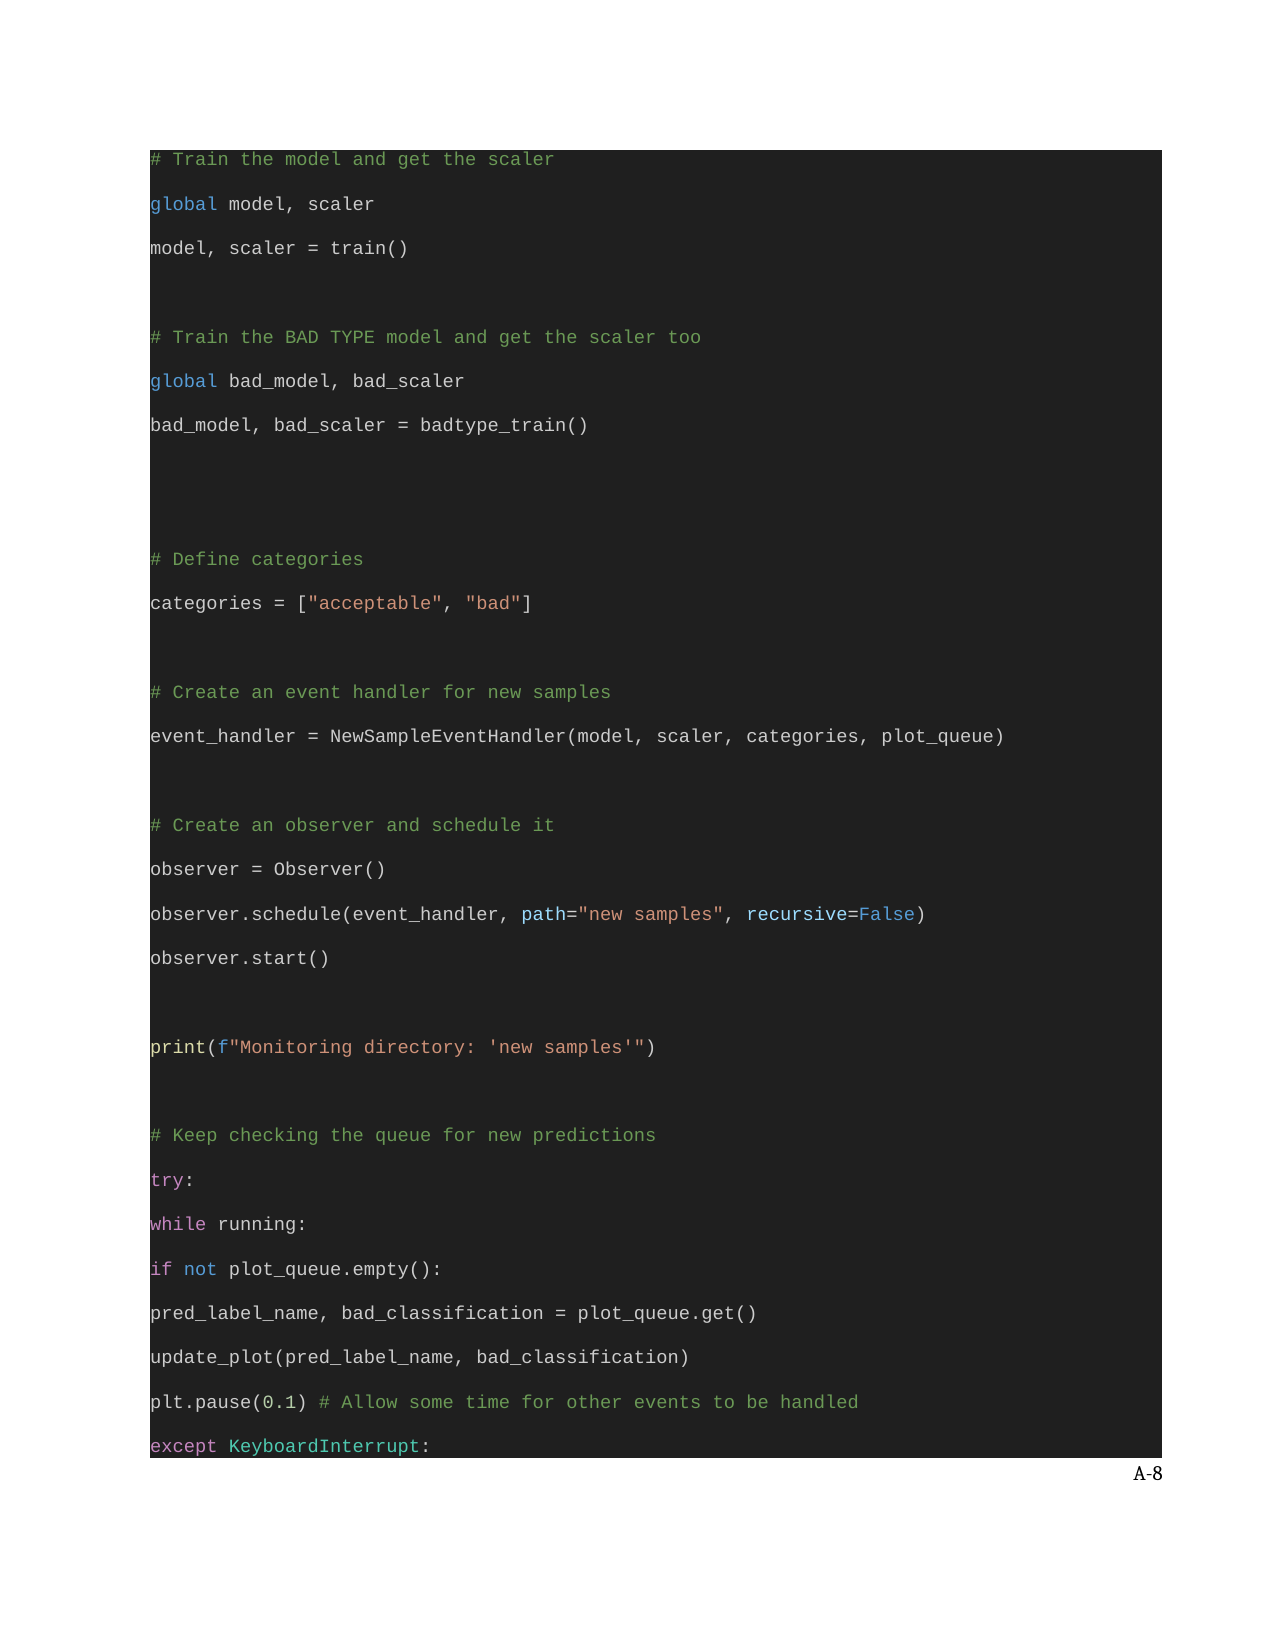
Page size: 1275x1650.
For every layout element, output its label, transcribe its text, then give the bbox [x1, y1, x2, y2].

text if not plot_queue.empty(): [150, 1259, 1162, 1281]
text model, scaler = train() [150, 239, 1162, 260]
text while running: [150, 1215, 1162, 1236]
text observer = Observer() [150, 860, 1162, 881]
text except KeyboardInterrupt: [150, 1437, 1162, 1458]
text global model, scaler [150, 194, 1162, 216]
text # Create an observer and schedule it [150, 816, 1162, 837]
text global bad_model, bad_scaler [150, 372, 1162, 393]
text # Keep checking the queue for new predictions [150, 1126, 1162, 1147]
text pred_label_name, bad_classification = plot_queue.get() [150, 1304, 1162, 1325]
text # Define categories [150, 549, 1162, 571]
text plt.pause(0.1) # Allow some time for other events to be handled [150, 1392, 1162, 1414]
text observer.schedule(event_handler, path="new samples", recursive=False) [150, 904, 1162, 926]
text # Create an event handler for new samples [150, 682, 1162, 704]
text event_handler = NewSampleEventHandler(model, scaler, categories, plot_queue) [150, 727, 1162, 748]
text observer.start() [150, 949, 1162, 970]
text categories = ["acceptable", "bad"] [150, 594, 1162, 615]
text # Train the model and get the scaler [150, 150, 1162, 171]
text update_plot(pred_label_name, bad_classification) [150, 1348, 1162, 1369]
text bad_model, bad_scaler = badtype_train() [150, 416, 1162, 437]
text print(f"Monitoring directory: 'new samples'") [150, 1037, 1162, 1059]
text try: [150, 1171, 1162, 1192]
text # Train the BAD TYPE model and get the scaler too [150, 327, 1162, 349]
